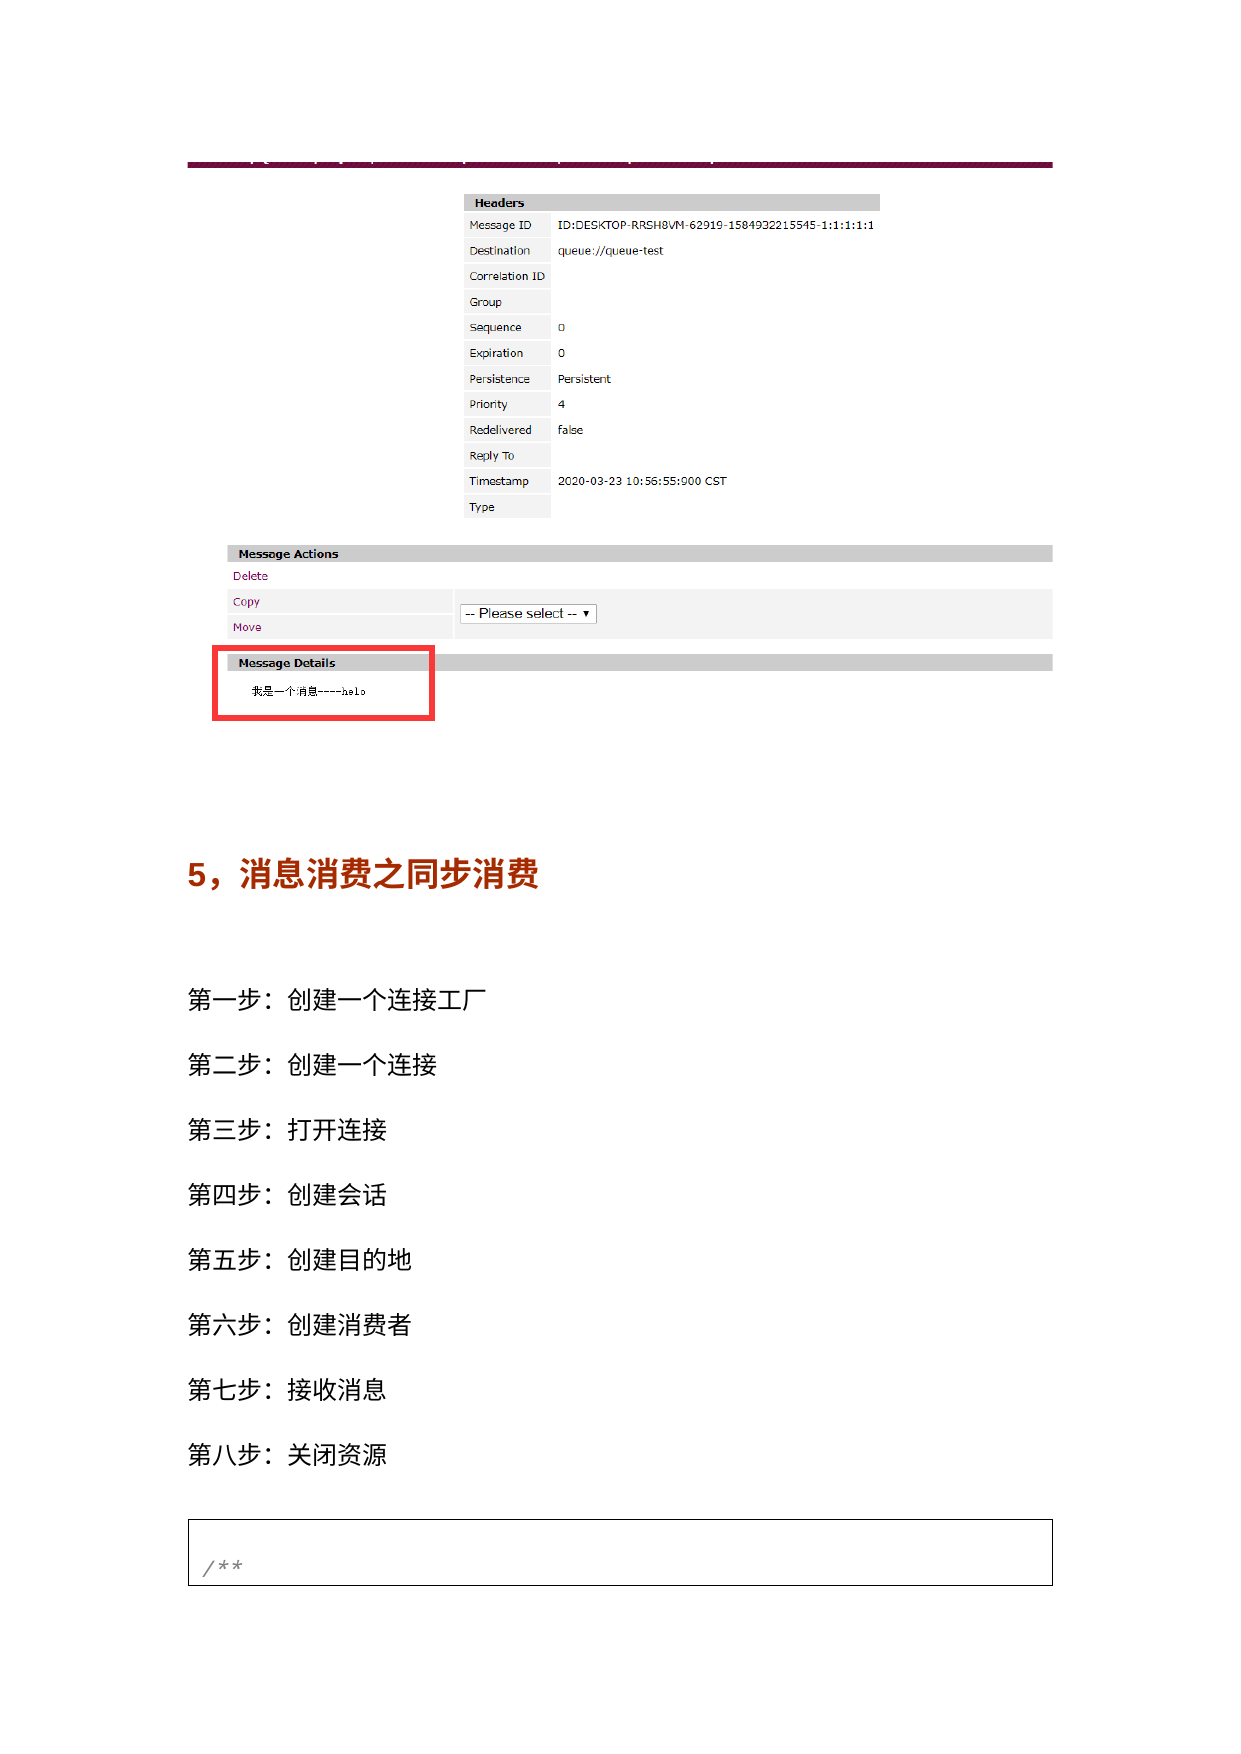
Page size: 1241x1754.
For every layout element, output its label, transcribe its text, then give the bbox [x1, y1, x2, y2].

picture [187, 162, 1053, 752]
subtitle 5，消息消费之同步消费 [187, 839, 1053, 904]
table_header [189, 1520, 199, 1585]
text 第六步：创建消费者 [187, 1291, 1053, 1356]
text 第二步：创建一个连接 [187, 1031, 1053, 1096]
text 第五步：创建目的地 [187, 1226, 1053, 1291]
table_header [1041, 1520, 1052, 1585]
text 第七步：接收消息 [187, 1356, 1053, 1421]
text 第一步：创建一个连接工厂 [187, 966, 1053, 1031]
text 第四步：创建会话 [187, 1161, 1053, 1226]
text 第三步：打开连接 [187, 1096, 1053, 1161]
text 第八步：关闭资源 [187, 1421, 1053, 1486]
